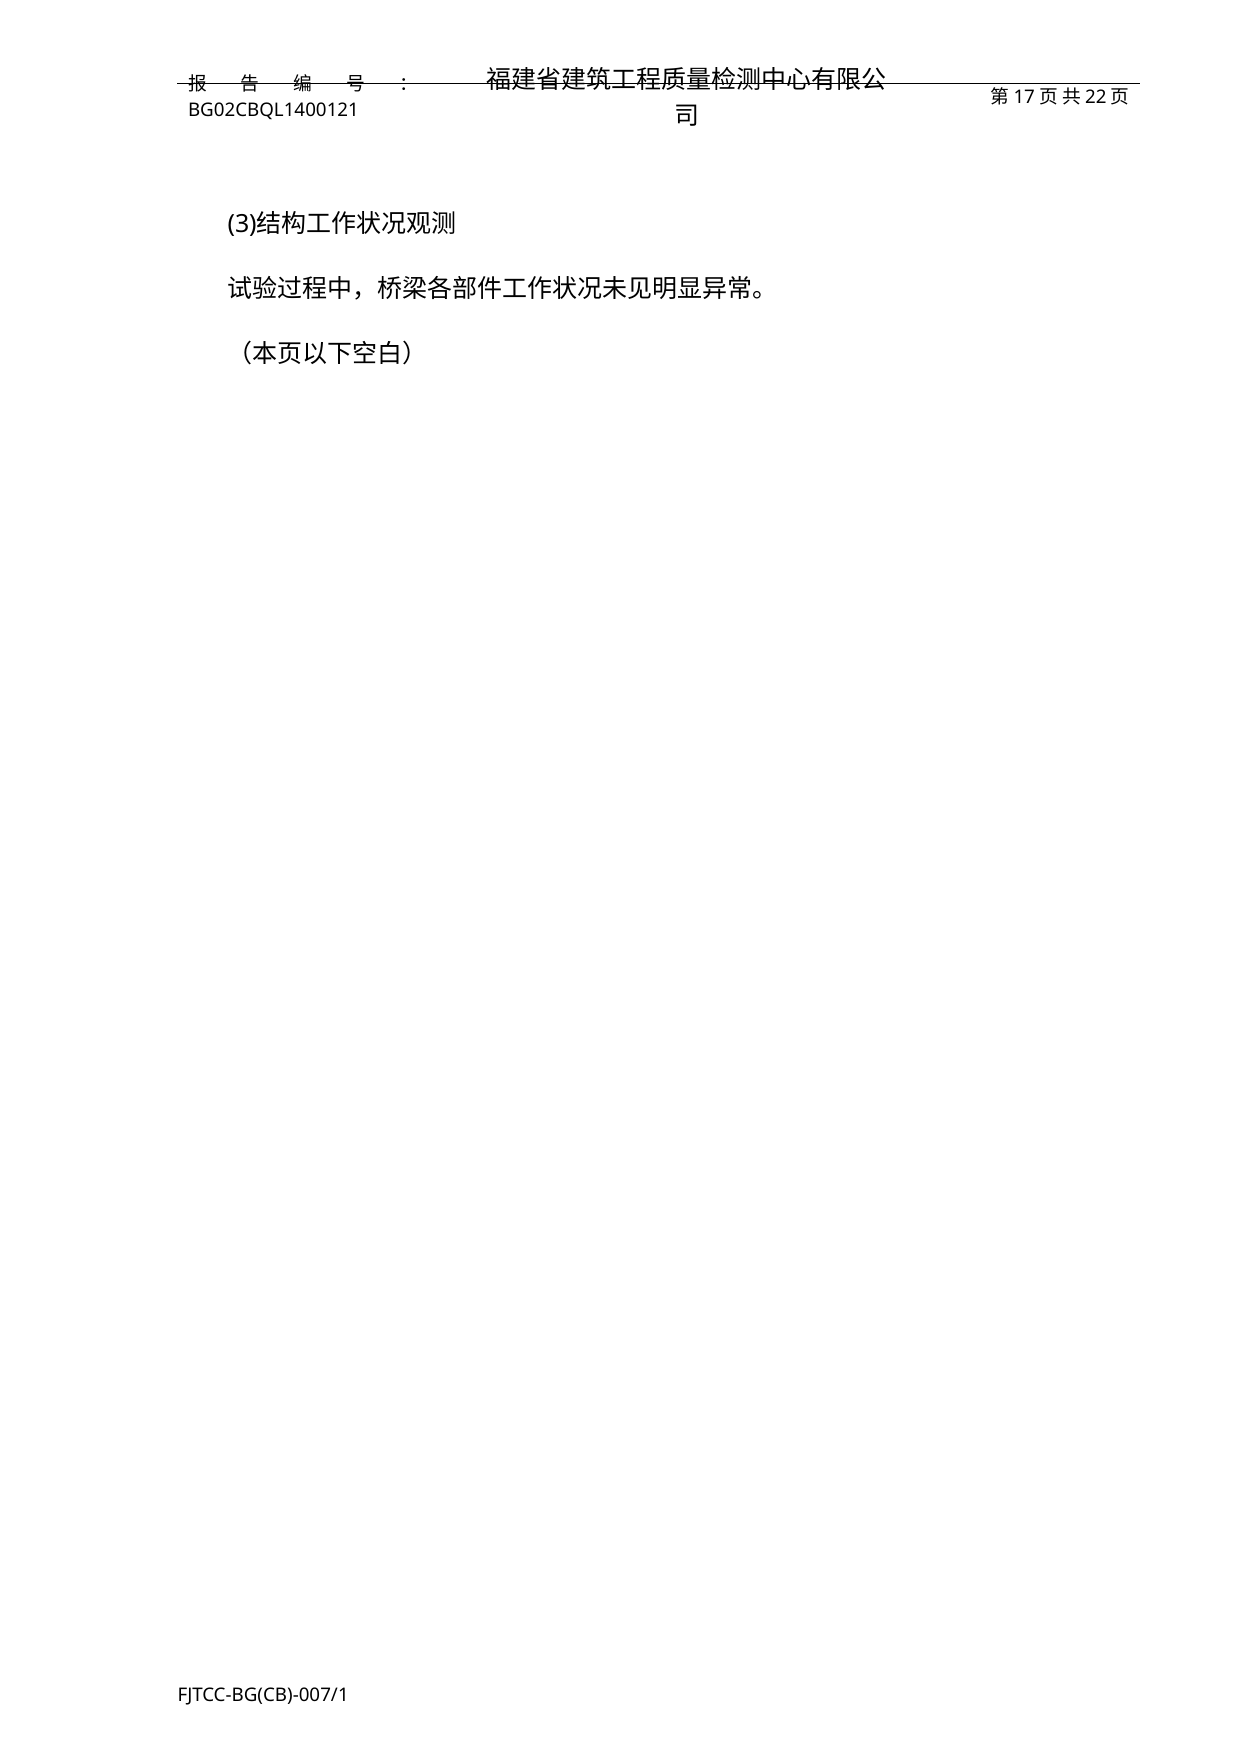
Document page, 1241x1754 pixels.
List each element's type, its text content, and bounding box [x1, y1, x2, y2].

text (3)结构工作状况观测 [177, 189, 1140, 254]
text （本页以下空白） [177, 319, 1140, 384]
text 试验过程中，桥梁各部件工作状况未见明显异常。 [177, 254, 1140, 319]
